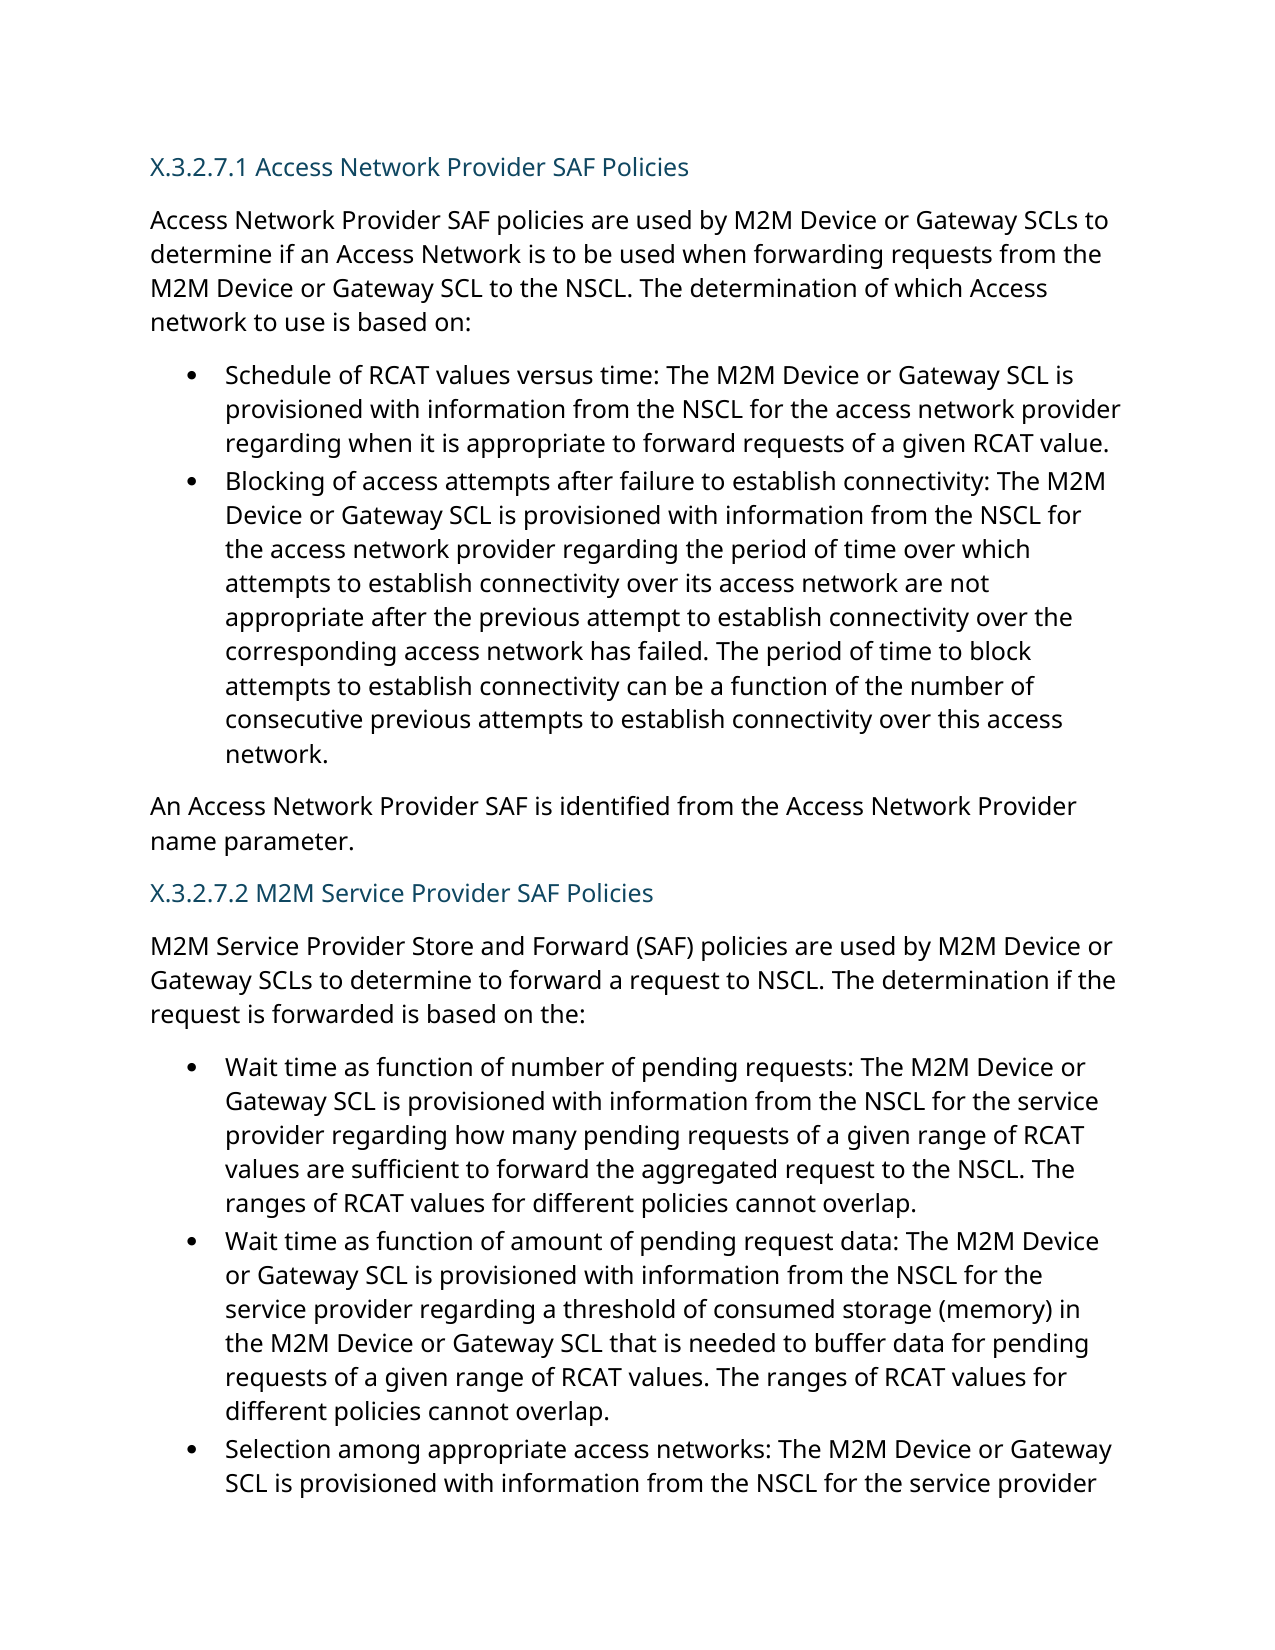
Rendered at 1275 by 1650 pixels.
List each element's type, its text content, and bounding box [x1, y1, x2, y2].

text M2M Service Provider Store and Forward (SAF) policies are used by M2M Device or Gateway SCLs to determine to forward a request to NSCL. The determination if the request is forwarded is based on the: [150, 929, 1125, 1031]
text Access Network Provider SAF policies are used by M2M Device or Gateway SCLs to determine if an Access Network is to be used when forwarding requests from the M2M Device or Gateway SCL to the NSCL. The determination of which Access network to use is based on: [150, 203, 1125, 339]
subtitle X.3.2.7.1 Access Network Provider SAF Policies [150, 150, 1125, 184]
subtitle X.3.2.7.2 M2M Service Provider SAF Policies [150, 876, 1125, 910]
list Wait time as function of amount of pending request data: The M2M Device or Gateway SCL is provisioned with information from the NSCL for the service provider regarding a threshold of consumed storage (memory) in the M2M Device or Gateway SCL that is needed to buffer data for pending requests of a given range of RCAT values. The ranges of RCAT values for different policies cannot overlap. [187, 1224, 1125, 1428]
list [187, 1432, 1125, 1500]
list Wait time as function of number of pending requests: The M2M Device or Gateway SCL is provisioned with information from the NSCL for the service provider regarding how many pending requests of a given range of RCAT values are sufficient to forward the aggregated request to the NSCL. The ranges of RCAT values for different policies cannot overlap. [187, 1050, 1125, 1220]
text An Access Network Provider SAF is identified from the Access Network Provider name parameter. [150, 789, 1125, 857]
list Blocking of access attempts after failure to establish connectivity: The M2M Device or Gateway SCL is provisioned with information from the NSCL for the access network provider regarding the period of time over which attempts to establish connectivity over its access network are not appropriate after the previous attempt to establish connectivity over the corresponding access network has failed. The period of time to block attempts to establish connectivity can be a function of the number of consecutive previous attempts to establish connectivity over this access network. [187, 464, 1125, 770]
list Schedule of RCAT values versus time: The M2M Device or Gateway SCL is provisioned with information from the NSCL for the access network provider regarding when it is appropriate to forward requests of a given RCAT value. [187, 358, 1125, 460]
